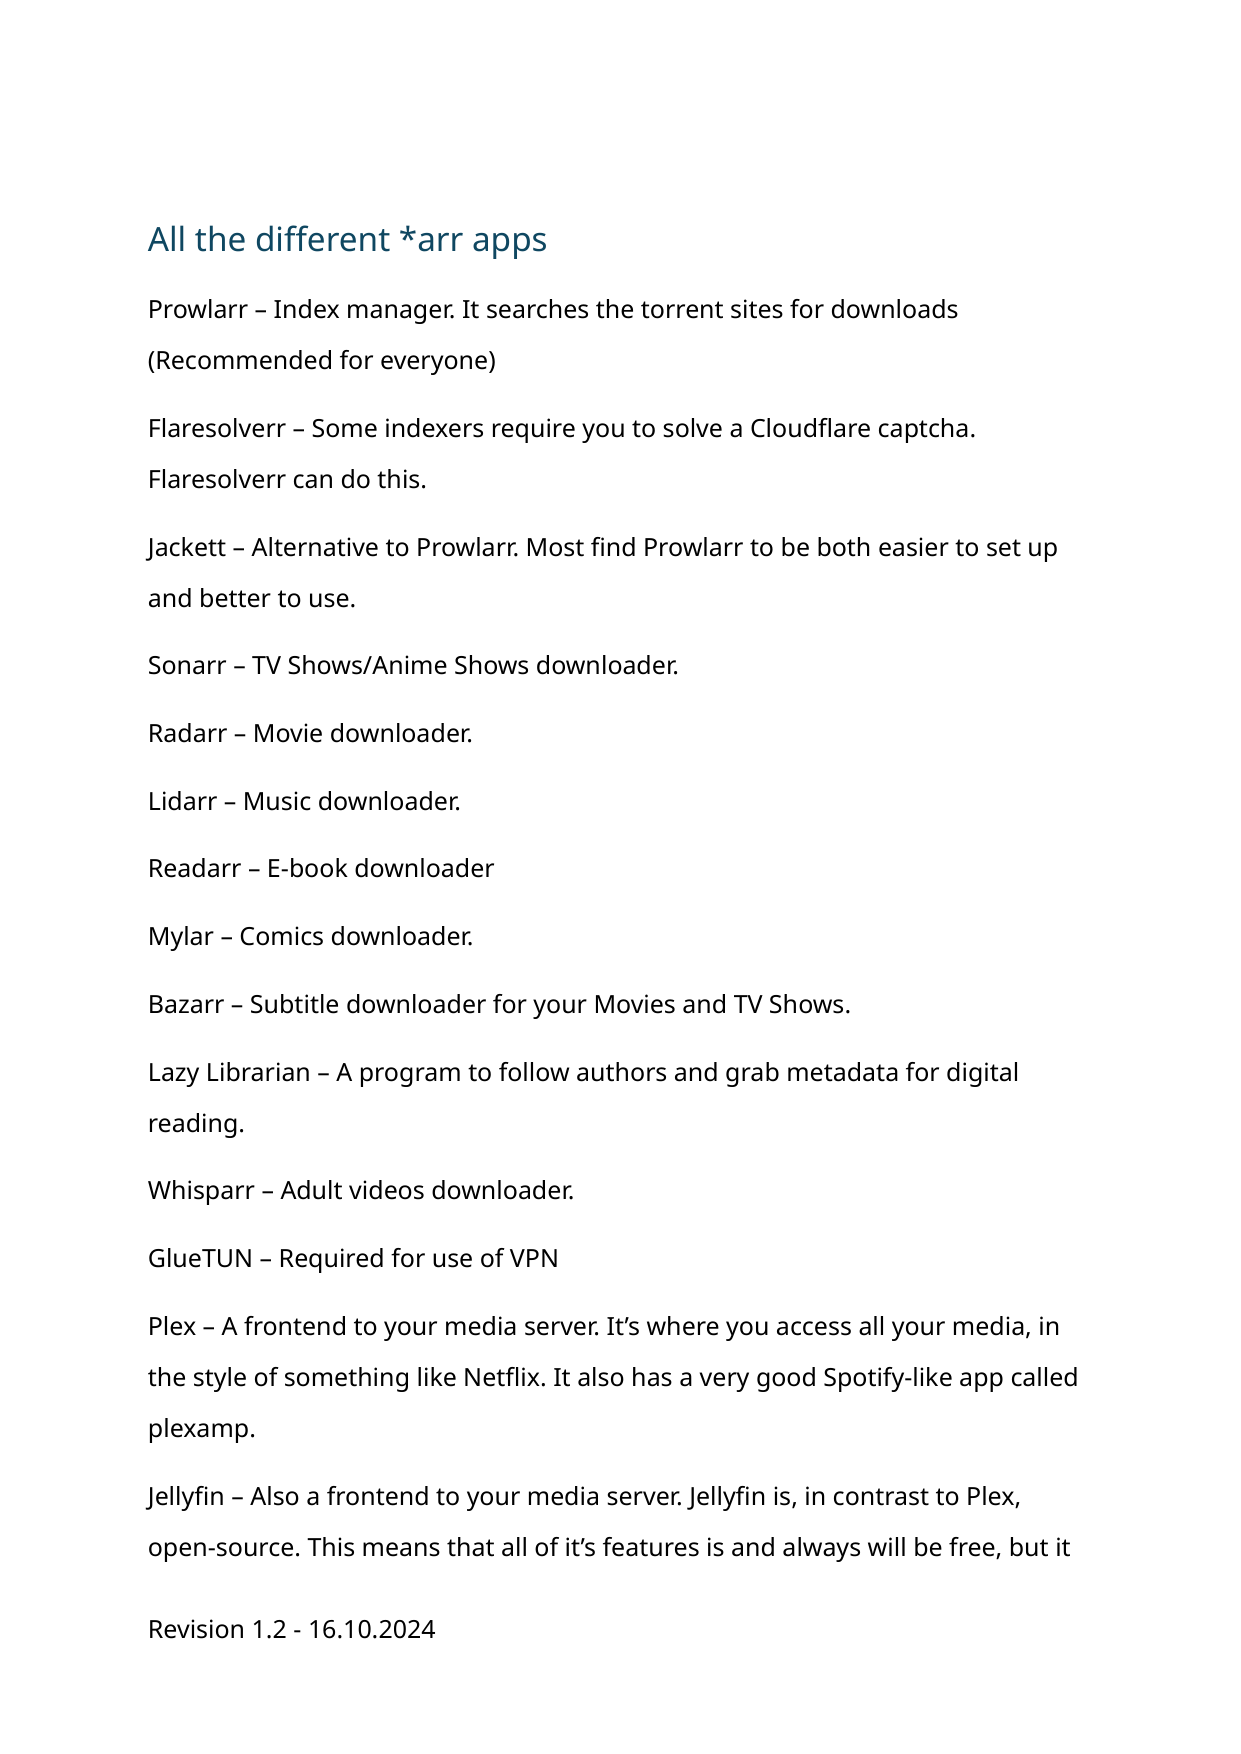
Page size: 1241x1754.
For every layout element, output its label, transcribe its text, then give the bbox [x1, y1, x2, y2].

text Lazy Librarian – A program to follow authors and grab metadata for digital reading. [148, 1054, 1093, 1139]
text Sonarr – TV Shows/Anime Shows downloader. [148, 648, 1093, 682]
text Bazarr – Subtitle downloader for your Movies and TV Shows. [148, 987, 1093, 1021]
text Radarr – Movie downloader. [148, 716, 1093, 750]
text Whisparr – Adult videos downloader. [148, 1173, 1093, 1207]
text Readarr – E-book downloader [148, 851, 1093, 885]
text Lidarr – Music downloader. [148, 783, 1093, 817]
text Flaresolverr – Some indexers require you to solve a Cloudflare captcha. Flaresolverr can do this. [148, 411, 1093, 496]
text Mylar – Comics downloader. [148, 919, 1093, 953]
text Prowlarr – Index manager. It searches the torrent sites for downloads (Recommended for everyone) [148, 292, 1093, 377]
text Plex – A frontend to your media server. It’s where you access all your media, in the style of something like Netflix. It also has a very good Spotify-like app called plexamp. [148, 1308, 1093, 1444]
text Jackett – Alternative to Prowlarr. Most find Prowlarr to be both easier to set up and better to use. [148, 529, 1093, 614]
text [148, 1478, 1093, 1563]
text GlueTUN – Required for use of VPN [148, 1241, 1093, 1275]
subtitle All the different *arr apps [148, 215, 1093, 261]
